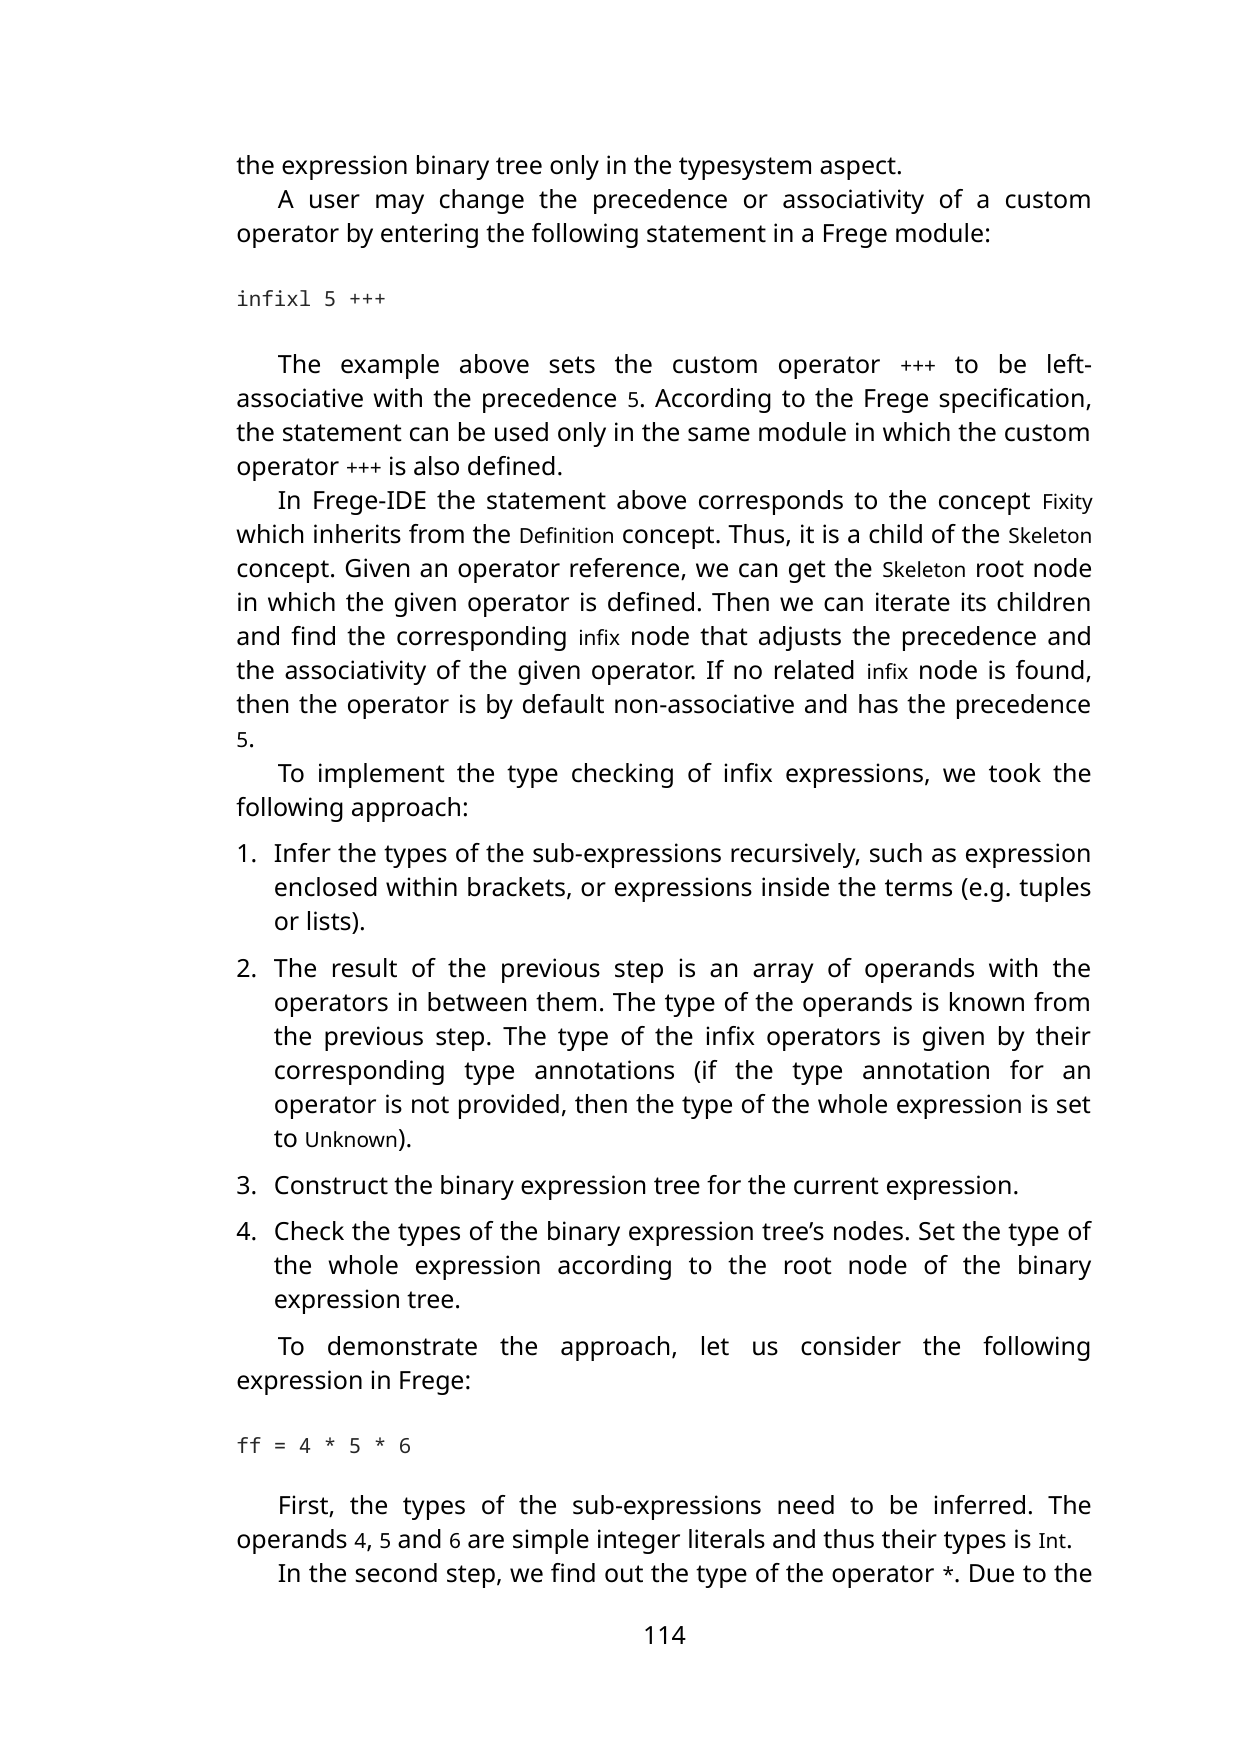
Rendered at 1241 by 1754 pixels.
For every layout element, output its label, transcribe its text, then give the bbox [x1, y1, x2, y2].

text A user may change the precedence or associativity of a custom operator by entering the following statement in a Frege module: [236, 182, 1092, 250]
text To implement the type checking of infix expressions, we took the following approach: [236, 755, 1092, 823]
text To demonstrate the approach, let us consider the following expression in Frege: [236, 1329, 1092, 1397]
list Infer the types of the sub-expressions recursively, such as expression enclosed within brackets, or expressions inside the terms (e.g. tuples or lists). [236, 836, 1092, 938]
list The result of the previous step is an array of operands with the operators in between them. The type of the operands is known from the previous step. The type of the infix operators is given by their corresponding type annotations (if the type annotation for an operator is not provided, then the type of the whole expression is set to Unknown). [236, 951, 1092, 1155]
text First, the types of the sub-expressions need to be inferred. The operands 4, 5 and 6 are simple integer literals and thus their types is Int. [236, 1488, 1092, 1556]
text infixl 5 +++ [236, 284, 1092, 312]
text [236, 1556, 1092, 1590]
text ff = 4 * 5 * 6 [236, 1431, 1092, 1459]
list Construct the binary expression tree for the current expression. [236, 1167, 1092, 1201]
list Check the types of the binary expression tree’s nodes. Set the type of the whole expression according to the root node of the binary expression tree. [236, 1214, 1092, 1316]
text In Frege-IDE the statement above corresponds to the concept Fixity which inherits from the Definition concept. Thus, it is a child of the Skeleton concept. Given an operator reference, we can get the Skeleton root node in which the given operator is defined. Then we can iterate its children and find the corresponding infix node that adjusts the precedence and the associativity of the given operator. If no related infix node is found, then the operator is by default non-associative and has the precedence 5. [236, 483, 1092, 755]
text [236, 148, 1092, 182]
text The example above sets the custom operator +++ to be left-associative with the precedence 5. According to the Frege specification, the statement can be used only in the same module in which the custom operator +++ is also defined. [236, 346, 1092, 483]
